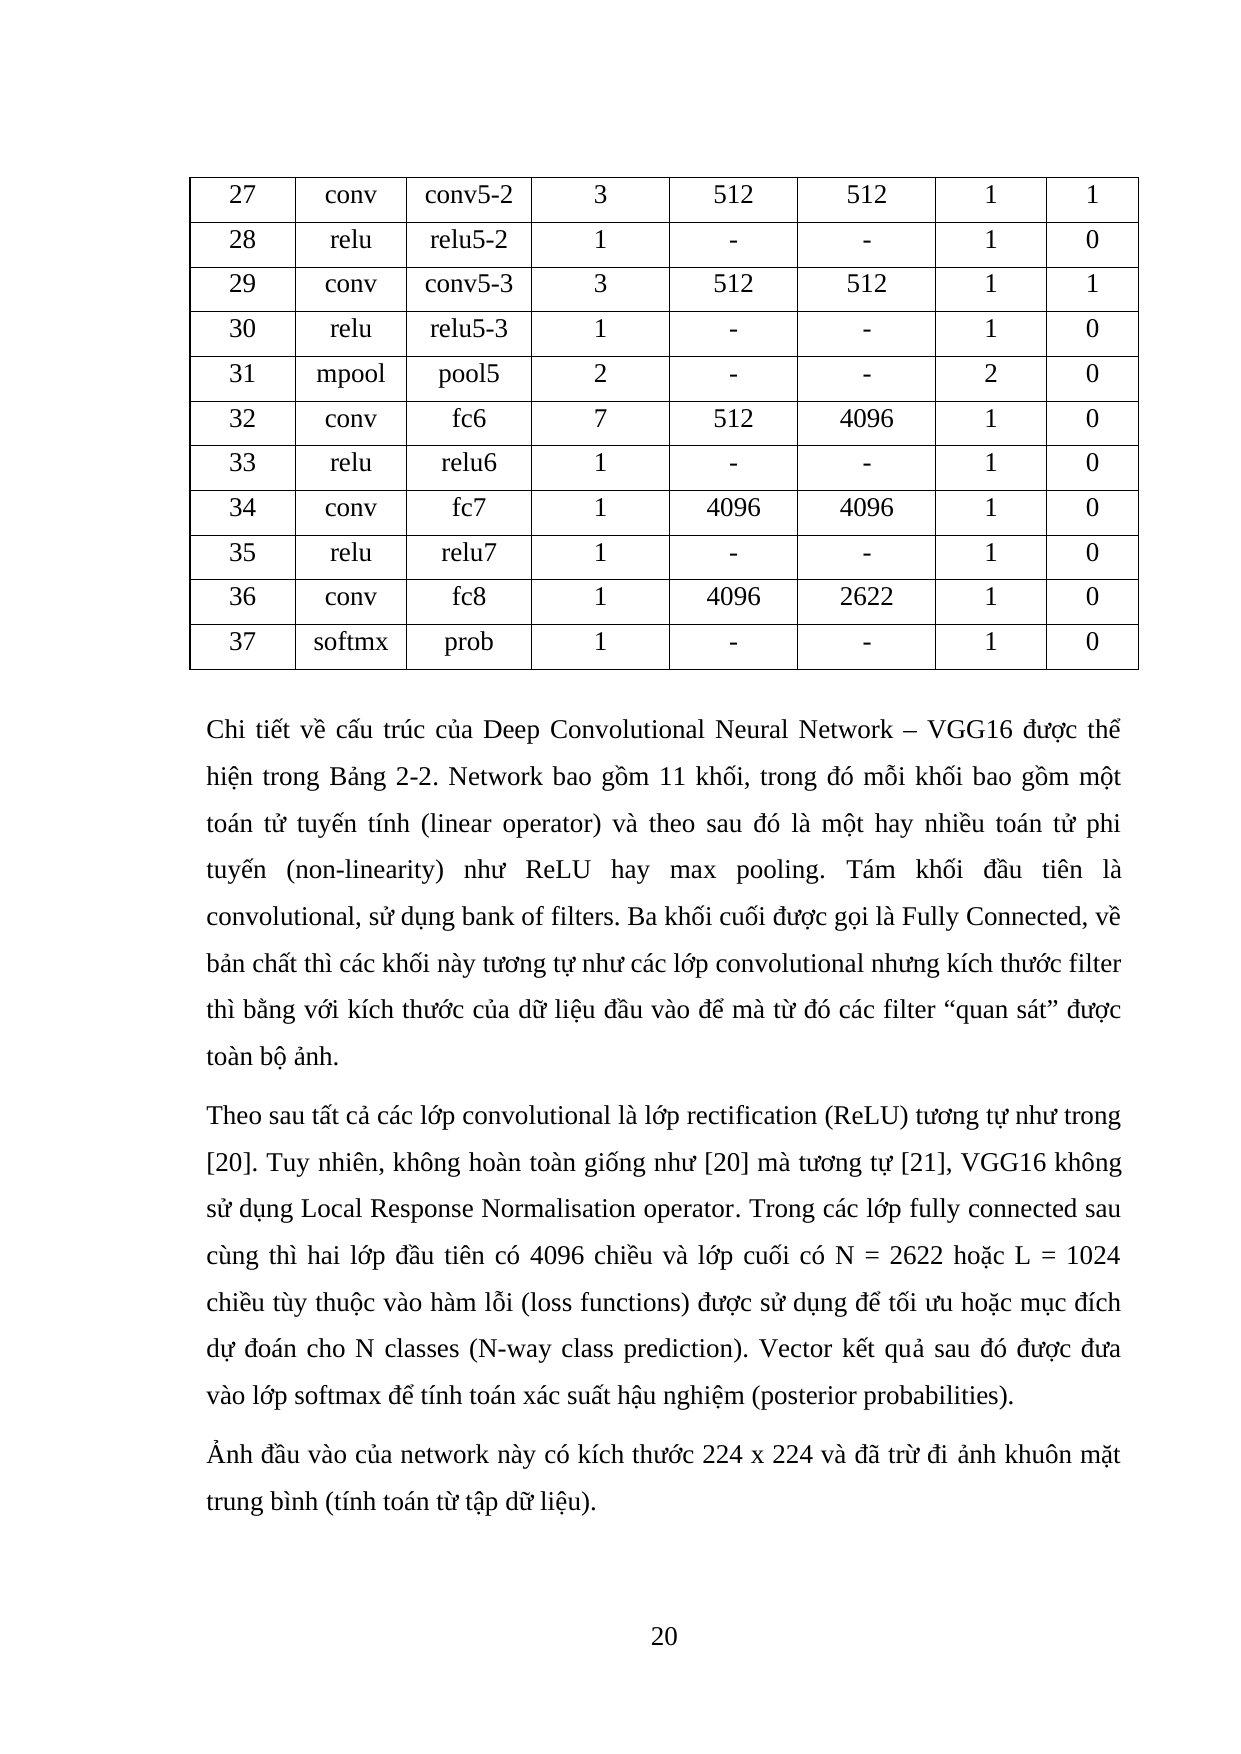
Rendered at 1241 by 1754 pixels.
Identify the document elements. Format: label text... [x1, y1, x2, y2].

table_cell 3 [532, 268, 669, 311]
table_cell 1 [936, 178, 1046, 222]
table_cell 512 [670, 268, 797, 311]
table_cell 1 [936, 312, 1046, 356]
table_cell 4096 [798, 491, 935, 535]
table_cell 2 [532, 357, 669, 401]
table_cell 0 [1047, 312, 1138, 356]
table_cell 512 [798, 178, 935, 222]
table_cell 1 [936, 625, 1046, 669]
table_cell mpool [296, 357, 406, 401]
table_cell - [798, 536, 935, 579]
table_cell - [670, 312, 797, 356]
table_cell 2 [936, 357, 1046, 401]
table_cell conv [296, 580, 406, 624]
table_cell 0 [1047, 223, 1138, 267]
table_cell 4096 [670, 491, 797, 535]
table_cell fc7 [407, 491, 531, 535]
table_cell 1 [936, 268, 1046, 311]
table_cell relu7 [407, 536, 531, 579]
table_cell 0 [1047, 625, 1138, 669]
text Ảnh đầu vào của network này có kích thước 224 x 224 và đã trừ đi ảnh khuôn mặt trung bình (tính toán từ tập dữ liệu). [206, 1438, 1122, 1516]
table_cell conv5-3 [407, 268, 531, 311]
table_cell 37 [191, 625, 295, 669]
table_cell 1 [936, 580, 1046, 624]
table_cell 1 [936, 491, 1046, 535]
table_cell softmx [296, 625, 406, 669]
table_cell relu [296, 312, 406, 356]
table_cell 1 [936, 402, 1046, 445]
table_cell 1 [1047, 178, 1138, 222]
table_cell conv [296, 268, 406, 311]
table_cell fc6 [407, 402, 531, 445]
table_cell relu [296, 446, 406, 490]
table_cell 1 [1047, 268, 1138, 311]
table_cell - [670, 357, 797, 401]
table_cell 28 [191, 223, 295, 267]
table_cell 4096 [670, 580, 797, 624]
table_cell relu6 [407, 446, 531, 490]
table_cell 7 [532, 402, 669, 445]
table_cell conv [296, 178, 406, 222]
table_cell 0 [1047, 357, 1138, 401]
table_cell 33 [191, 446, 295, 490]
table_cell 29 [191, 268, 295, 311]
table_cell - [798, 446, 935, 490]
table_cell 32 [191, 402, 295, 445]
text Theo sau tất cả các lớp convolutional là lớp rectification (ReLU) tương tự như trong . Tuy nhiên, không hoàn toàn giống như mà tương tự , VGG16 không sử dụng Local Response Normalisation operator. Trong các lớp fully connected sau cùng thì hai lớp đầu tiên có 4096 chiều và lớp cuối có N = 2622 hoặc L = 1024 chiều tùy thuộc vào hàm lỗi (loss functions) được sử dụng để tối ưu hoặc mục đích dự đoán cho N classes (N-way class prediction). Vector kết quả sau đó được đưa vào lớp softmax để tính toán xác suất hậu nghiệm (posterior probabilities). [206, 1099, 1122, 1410]
table_cell pool5 [407, 357, 531, 401]
table_cell - [798, 357, 935, 401]
table_cell 512 [798, 268, 935, 311]
table_cell 27 [191, 178, 295, 222]
table_cell relu [296, 223, 406, 267]
table_cell relu5-3 [407, 312, 531, 356]
table_cell prob [407, 625, 531, 669]
table_cell fc8 [407, 580, 531, 624]
table_cell 34 [191, 491, 295, 535]
table_cell relu5-2 [407, 223, 531, 267]
table_cell 512 [670, 402, 797, 445]
table_cell 3 [532, 178, 669, 222]
table_cell 1 [532, 491, 669, 535]
table_cell 1 [936, 536, 1046, 579]
table_cell - [798, 223, 935, 267]
table_cell 0 [1047, 491, 1138, 535]
table_cell 0 [1047, 536, 1138, 579]
table_cell - [670, 223, 797, 267]
table_cell 1 [936, 446, 1046, 490]
table_cell conv5-2 [407, 178, 531, 222]
table_cell 0 [1047, 446, 1138, 490]
table_cell 2622 [798, 580, 935, 624]
table_cell 4096 [798, 402, 935, 445]
table_cell 1 [532, 446, 669, 490]
table_cell - [798, 312, 935, 356]
table_cell 1 [532, 312, 669, 356]
table_cell 0 [1047, 580, 1138, 624]
table_cell 1 [532, 223, 669, 267]
table_cell 1 [936, 223, 1046, 267]
table_cell 36 [191, 580, 295, 624]
table_cell conv [296, 402, 406, 445]
table_cell relu [296, 536, 406, 579]
table_cell 30 [191, 312, 295, 356]
table_cell - [670, 446, 797, 490]
table_cell - [670, 536, 797, 579]
table_cell - [670, 625, 797, 669]
table_cell - [798, 625, 935, 669]
table_cell 0 [1047, 402, 1138, 445]
table_cell 512 [670, 178, 797, 222]
table_cell 1 [532, 580, 669, 624]
table_cell 31 [191, 357, 295, 401]
table_cell 1 [532, 625, 669, 669]
table_cell conv [296, 491, 406, 535]
table_cell 1 [532, 536, 669, 579]
table_cell 35 [191, 536, 295, 579]
